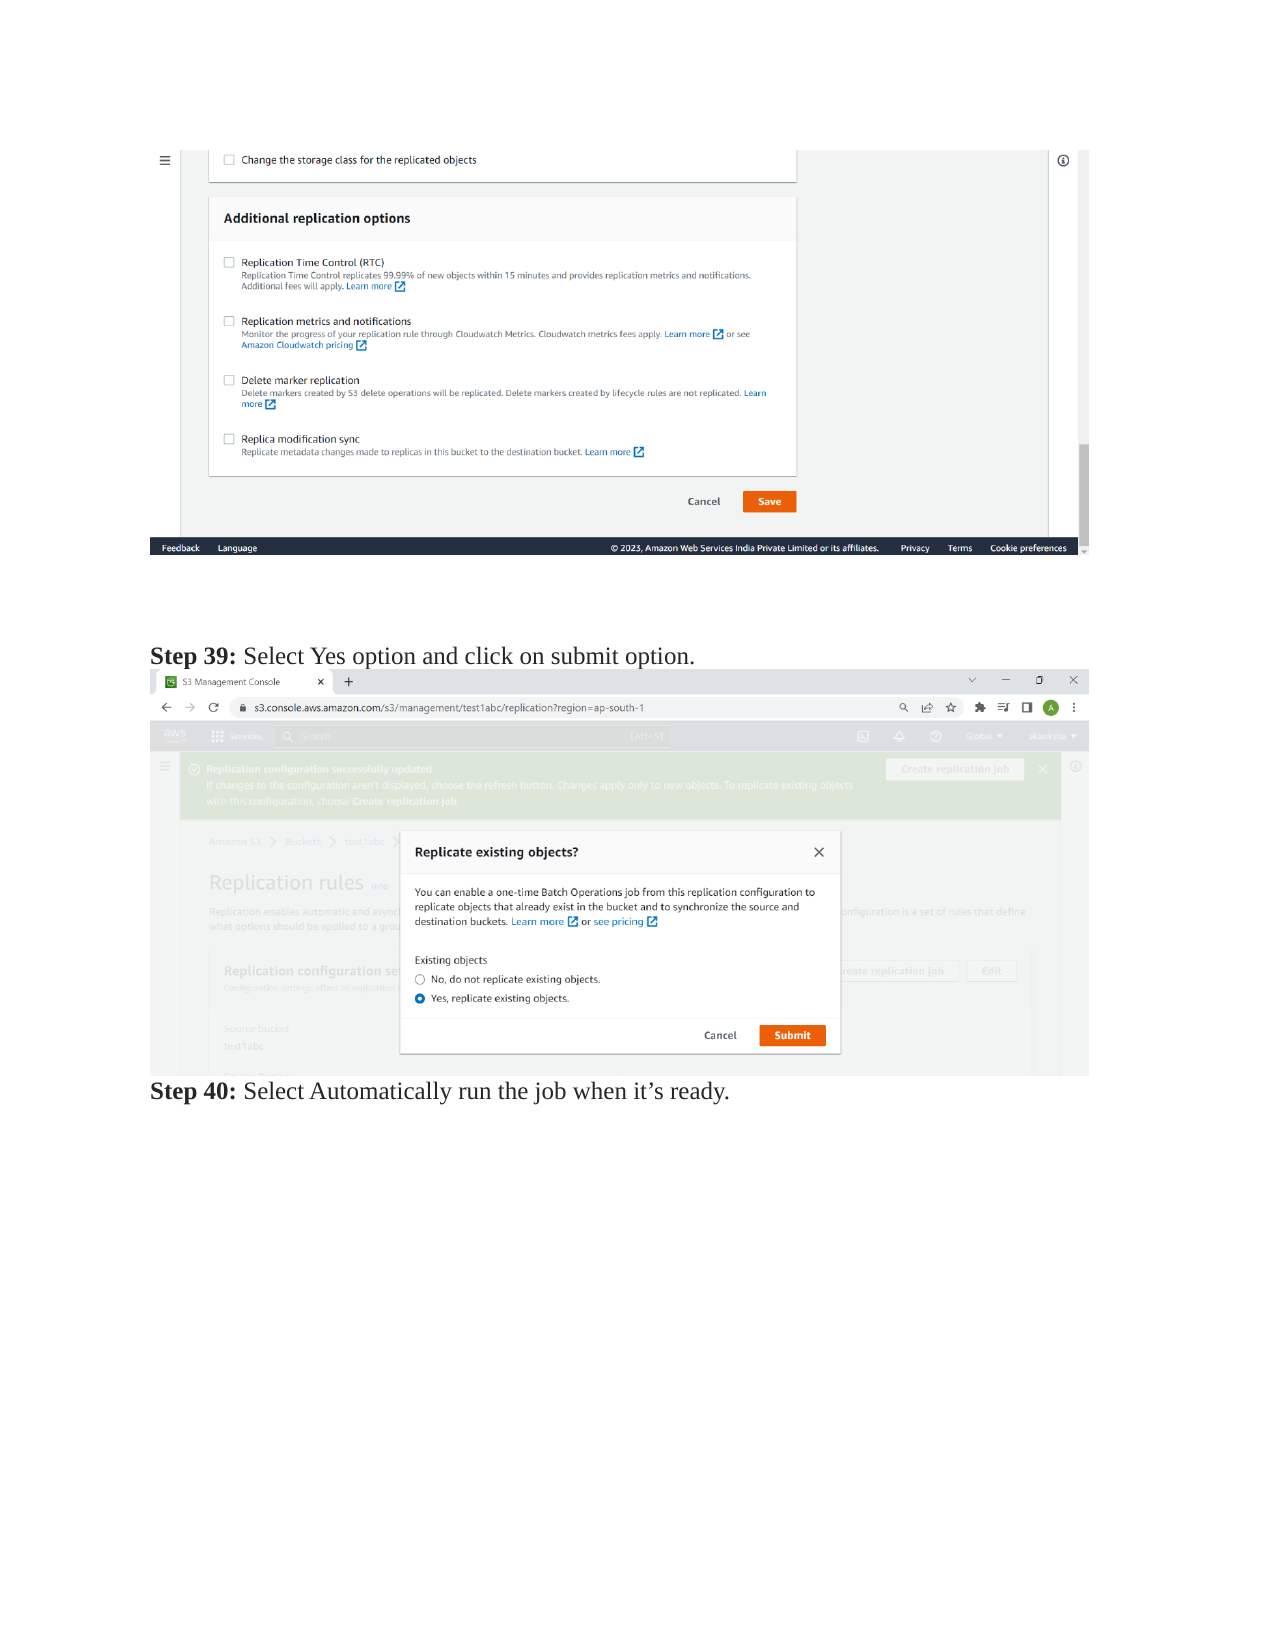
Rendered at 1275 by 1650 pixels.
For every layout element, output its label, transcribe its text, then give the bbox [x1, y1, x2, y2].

text Step 40: Select Automatically run the job when it’s ready. [150, 1076, 1125, 1105]
picture [150, 669, 1089, 1076]
text Step 39: Select Yes option and click on submit option. [150, 641, 1125, 670]
picture [150, 150, 1089, 555]
